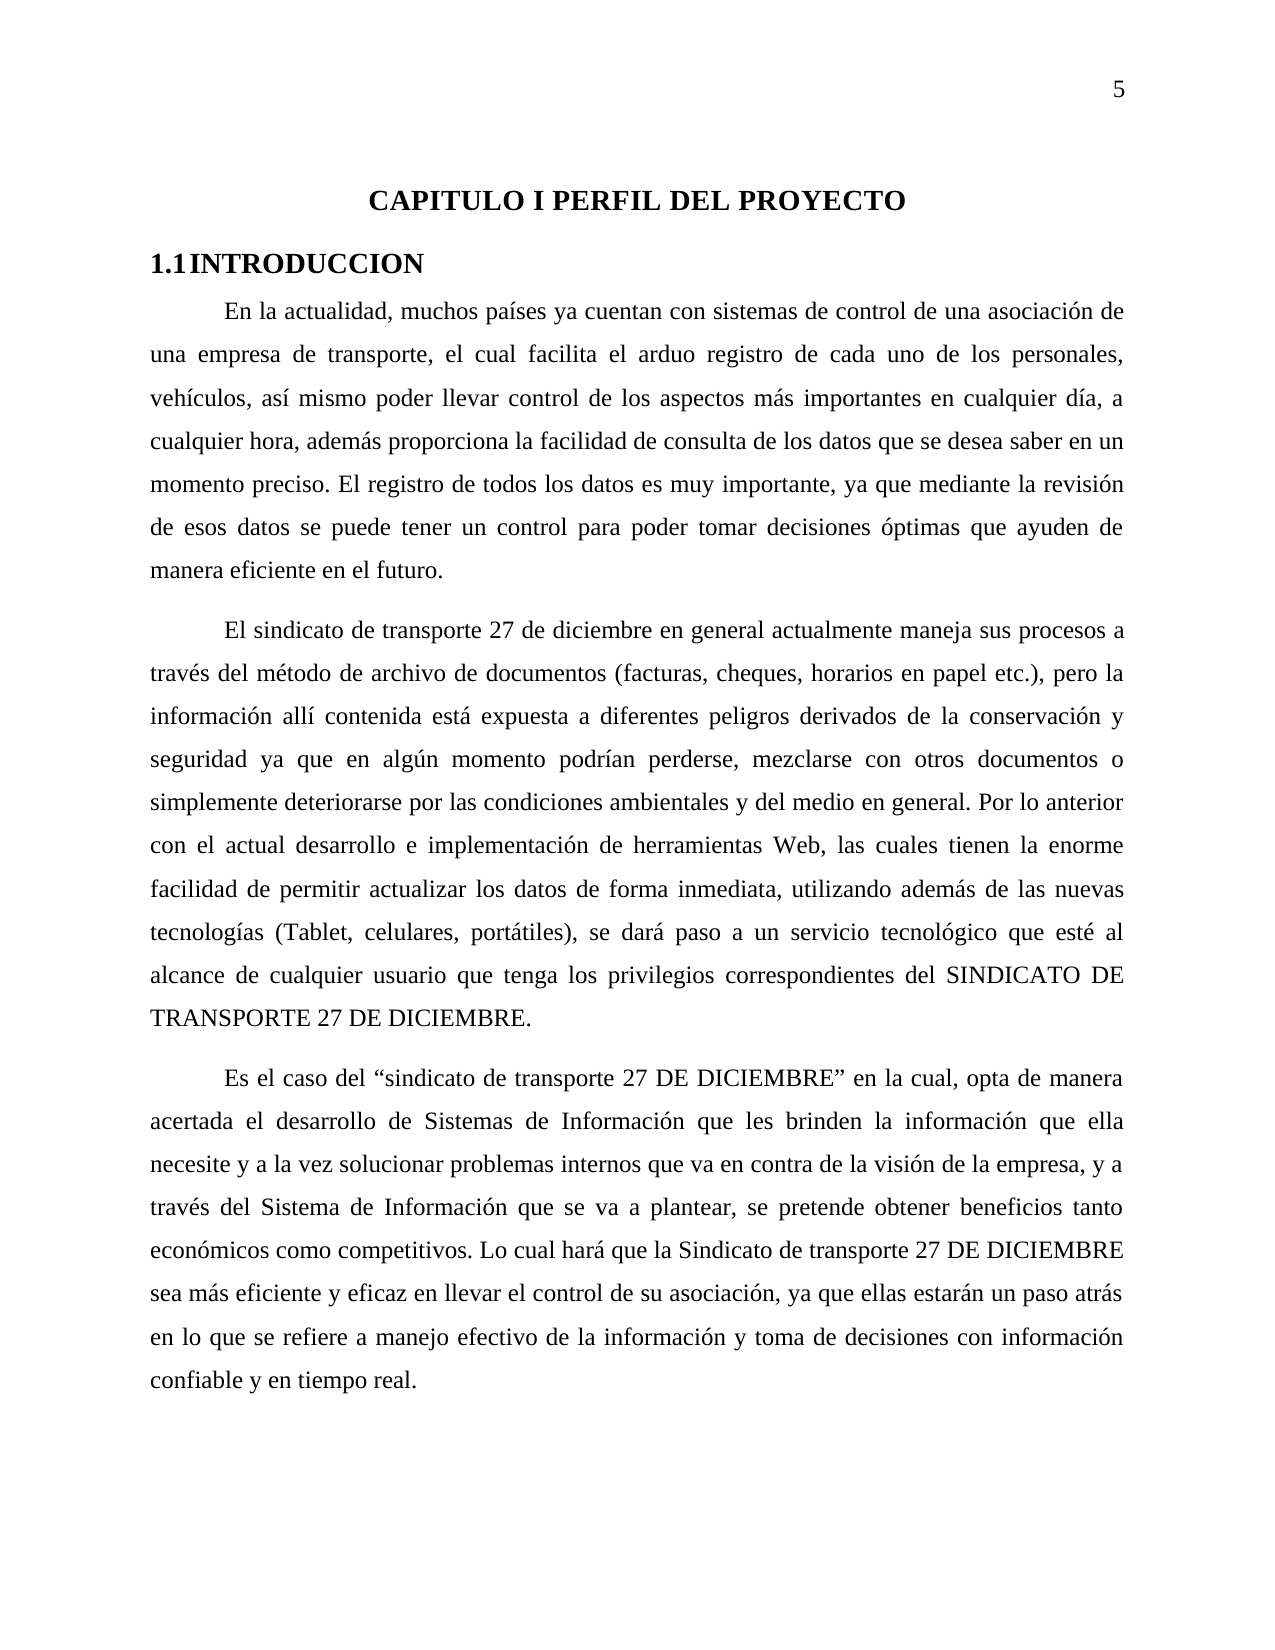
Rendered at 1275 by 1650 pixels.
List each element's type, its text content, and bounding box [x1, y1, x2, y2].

text En la actualidad, muchos países ya cuentan con sistemas de control de una asociación de una empresa de transporte, el cual facilita el arduo registro de cada uno de los personales, vehículos, así mismo poder llevar control de los aspectos más importantes en cualquier día, a cualquier hora, además proporciona la facilidad de consulta de los datos que se desea saber en un momento preciso. El registro de todos los datos es muy importante, ya que mediante la revisión de esos datos se puede tener un control para poder tomar decisiones óptimas que ayuden de manera eficiente en el futuro. [150, 296, 1125, 584]
subtitle INTRODUCCION [150, 246, 1125, 280]
text Es el caso del “sindicato de transporte 27 DE DICIEMBRE” en la cual, opta de manera acertada el desarrollo de Sistemas de Información que les brinden la información que ella necesite y a la vez solucionar problemas internos que va en contra de la visión de la empresa, y a través del Sistema de Información que se va a plantear, se pretende obtener beneficios tanto económicos como competitivos. Lo cual hará que la Sindicato de transporte 27 DE DICIEMBRE sea más eficiente y eficaz en llevar el control de su asociación, ya que ellas estarán un paso atrás en lo que se refiere a manejo efectivo de la información y toma de decisiones con información confiable y en tiempo real. [150, 1063, 1125, 1393]
text El sindicato de transporte 27 de diciembre en general actualmente maneja sus procesos a través del método de archivo de documentos (facturas, cheques, horarios en papel etc.), pero la información allí contenida está expuesta a diferentes peligros derivados de la conservación y seguridad ya que en algún momento podrían perderse, mezclarse con otros documentos o simplemente deteriorarse por las condiciones ambientales y del medio en general. Por lo anterior con el actual desarrollo e implementación de herramientas Web, las cuales tienen la enorme facilidad de permitir actualizar los datos de forma inmediata, utilizando además de las nuevas tecnologías (Tablet, celulares, portátiles), se dará paso a un servicio tecnológico que esté al alcance de cualquier usuario que tenga los privilegios correspondientes del SINDICATO DE TRANSPORTE 27 DE DICIEMBRE. [150, 615, 1125, 1032]
subtitle CAPITULO I PERFIL DEL PROYECTO [150, 183, 1125, 217]
